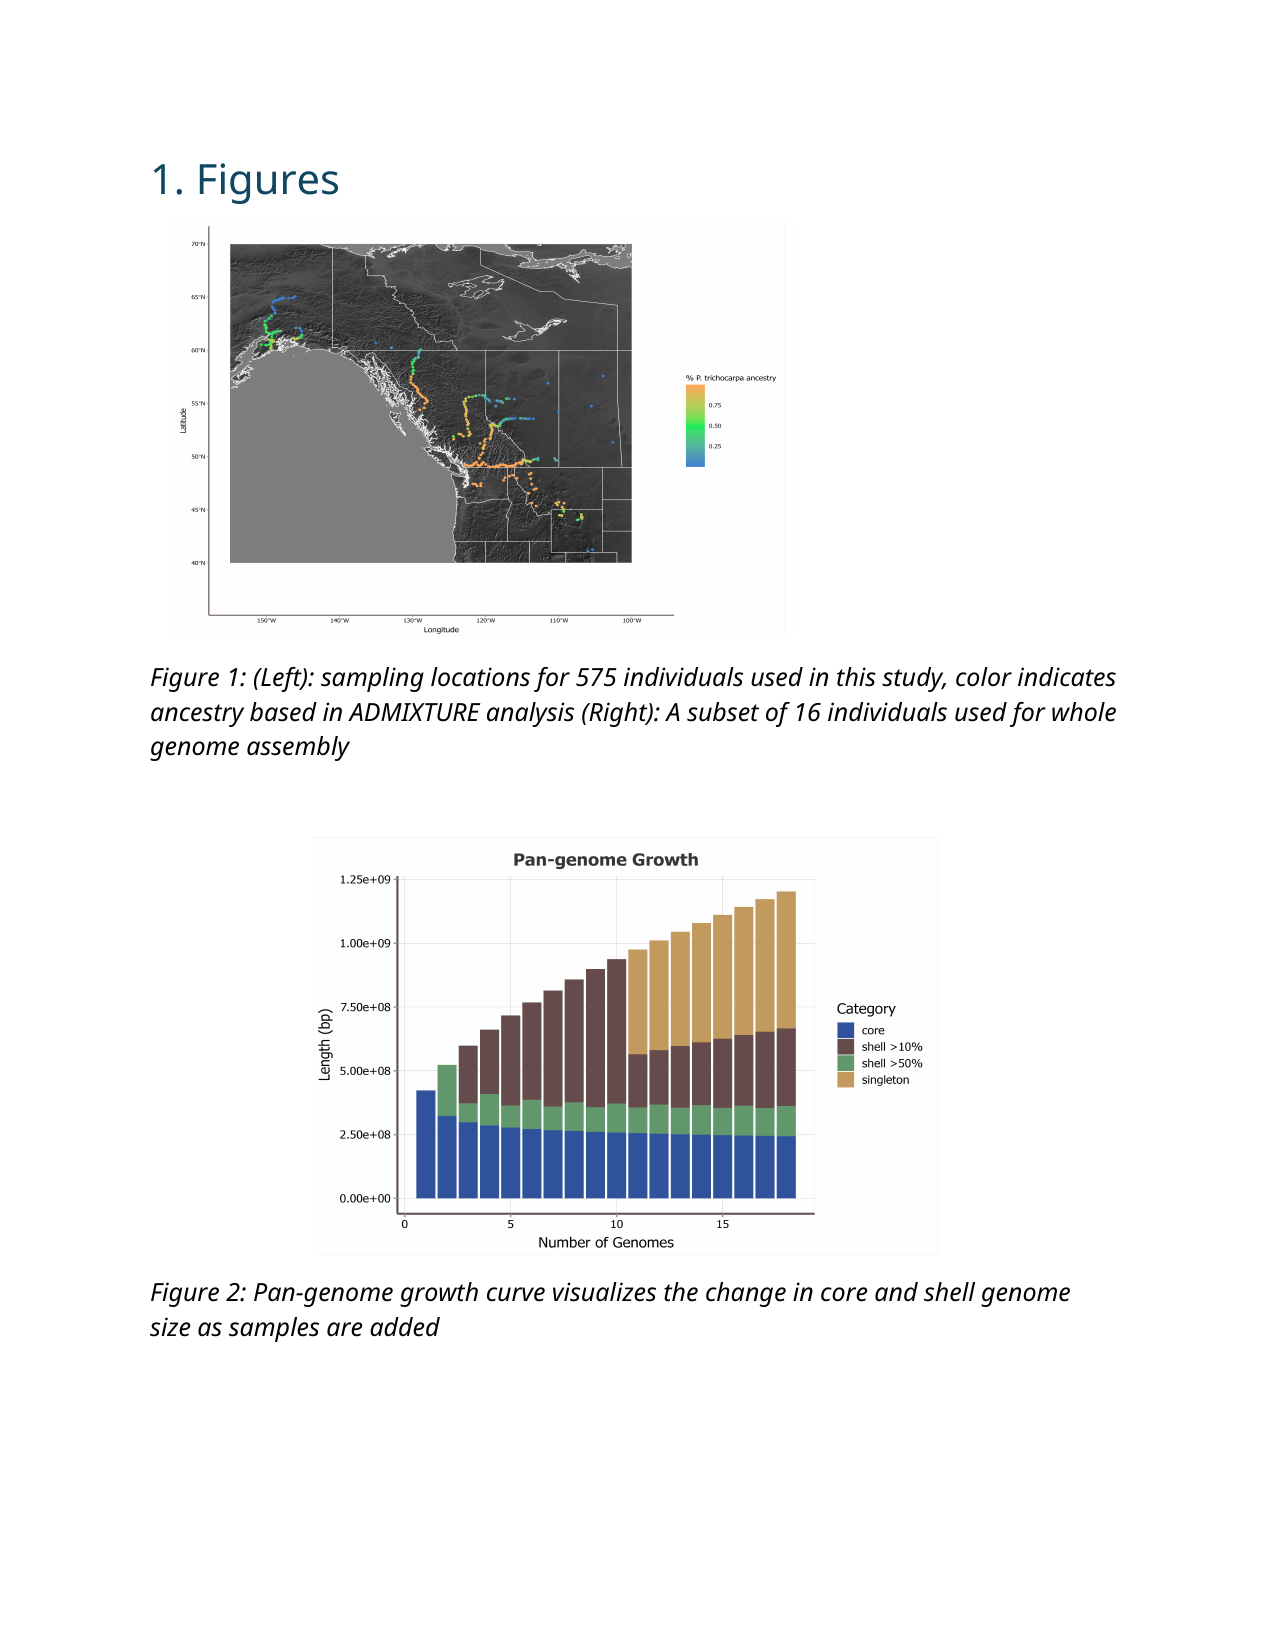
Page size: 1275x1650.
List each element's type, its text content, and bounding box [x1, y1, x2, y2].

text Figure 1: (Left): sampling locations for 575 individuals used in this study, color indicates ancestry based in ADMIXTURE analysis (Right): A subset of 16 individuals used for whole genome assembly [150, 660, 1125, 762]
picture [313, 837, 939, 1255]
table_header Figure 2: Pan-genome growth curve visualizes the change in core and shell genome size as samples are added [139, 834, 1114, 1356]
subtitle 1. Figures [150, 150, 1125, 207]
table_header [139, 215, 1094, 639]
picture [168, 218, 794, 636]
